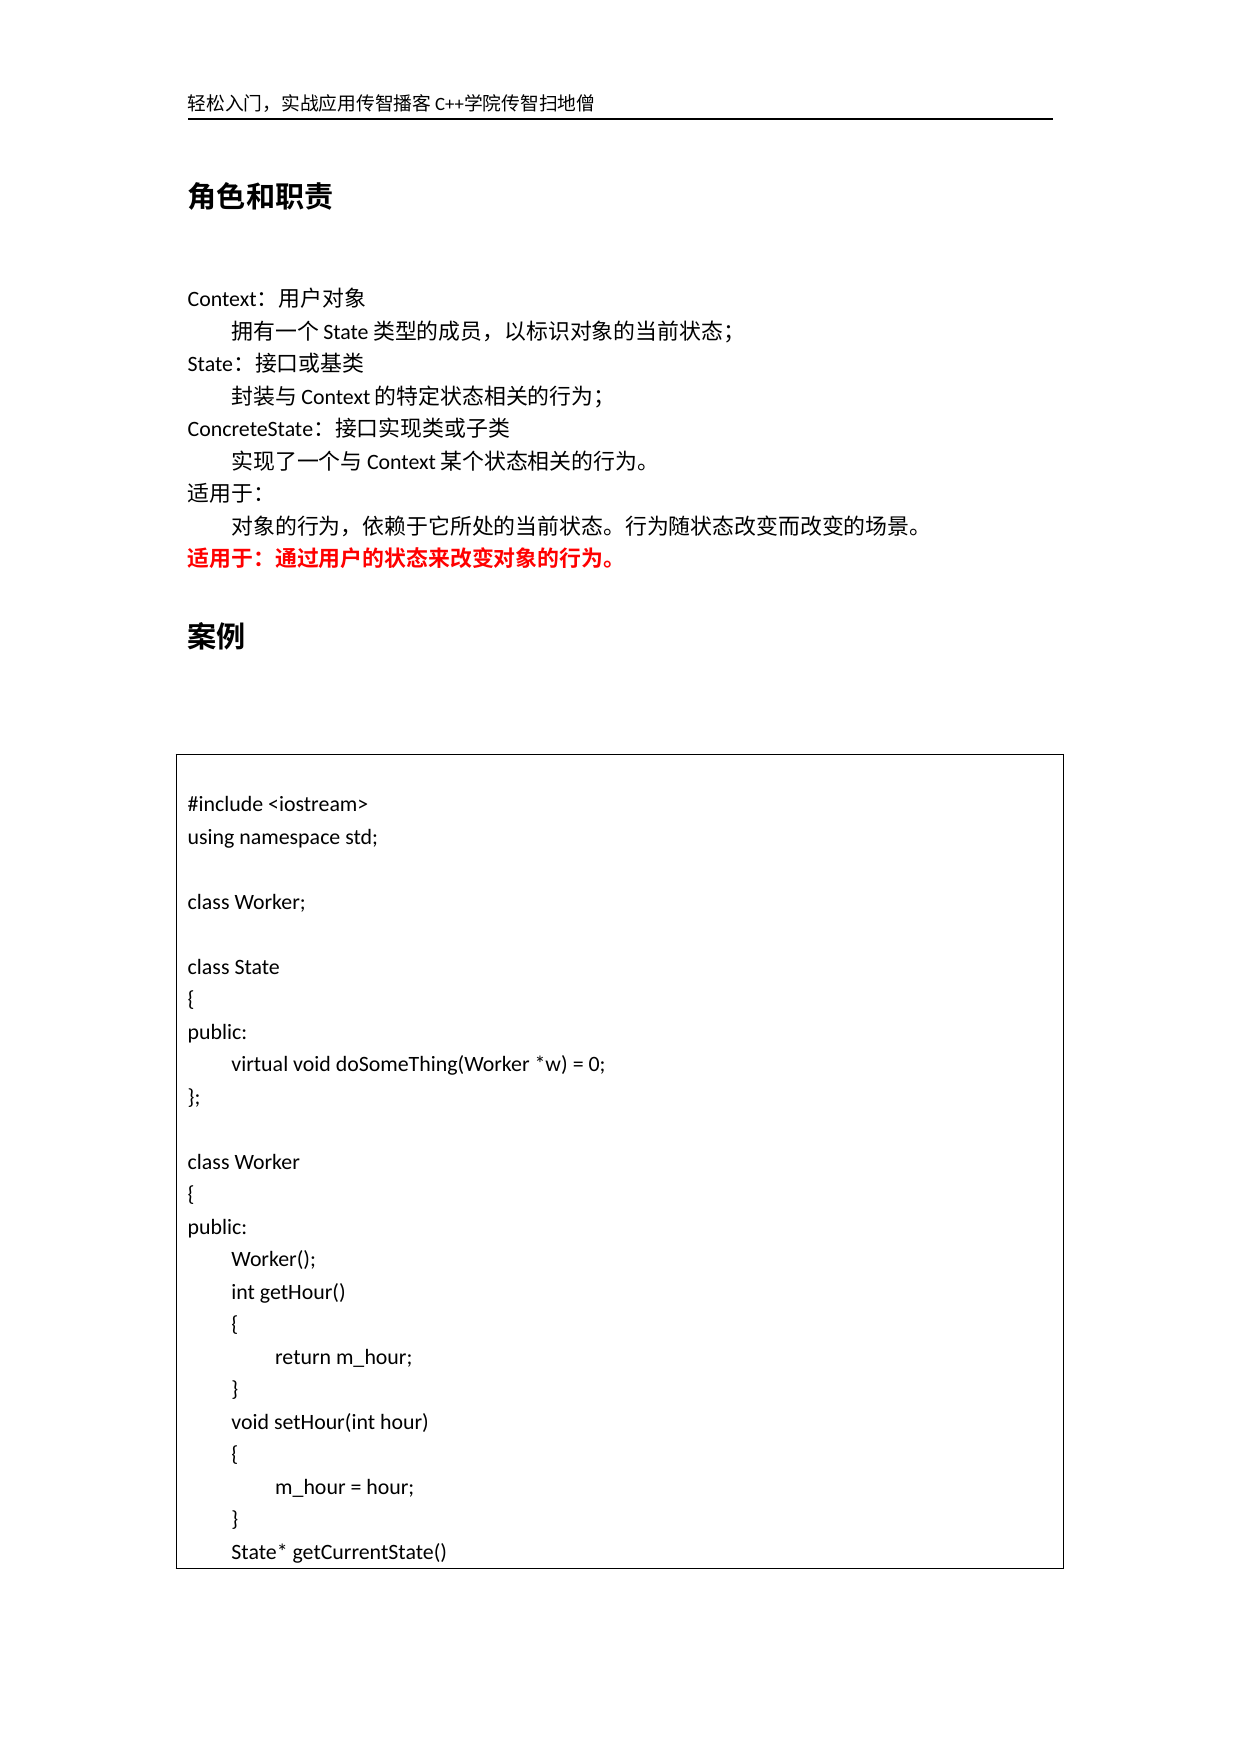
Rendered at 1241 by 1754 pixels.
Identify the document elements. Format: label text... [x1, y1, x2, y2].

text 适用于： [187, 476, 1053, 508]
text Context：用户对象 [187, 281, 1053, 313]
text 实现了一个与Context某个状态相关的行为。 [187, 443, 1053, 476]
text 拥有一个State类型的成员，以标识对象的当前状态； [187, 313, 1053, 346]
subtitle 案例 [187, 602, 1053, 667]
text 封装与Context的特定状态相关的行为； [187, 378, 1053, 411]
text 对象的行为，依赖于它所处的当前状态。行为随状态改变而改变的场景。 [187, 508, 1053, 541]
text 适用于：通过用户的状态来改变对象的行为。 [187, 541, 1053, 573]
text State：接口或基类 [187, 346, 1053, 378]
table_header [177, 755, 1063, 1567]
subtitle 角色和职责 [187, 162, 1053, 227]
text ConcreteState：接口实现类或子类 [187, 411, 1053, 443]
